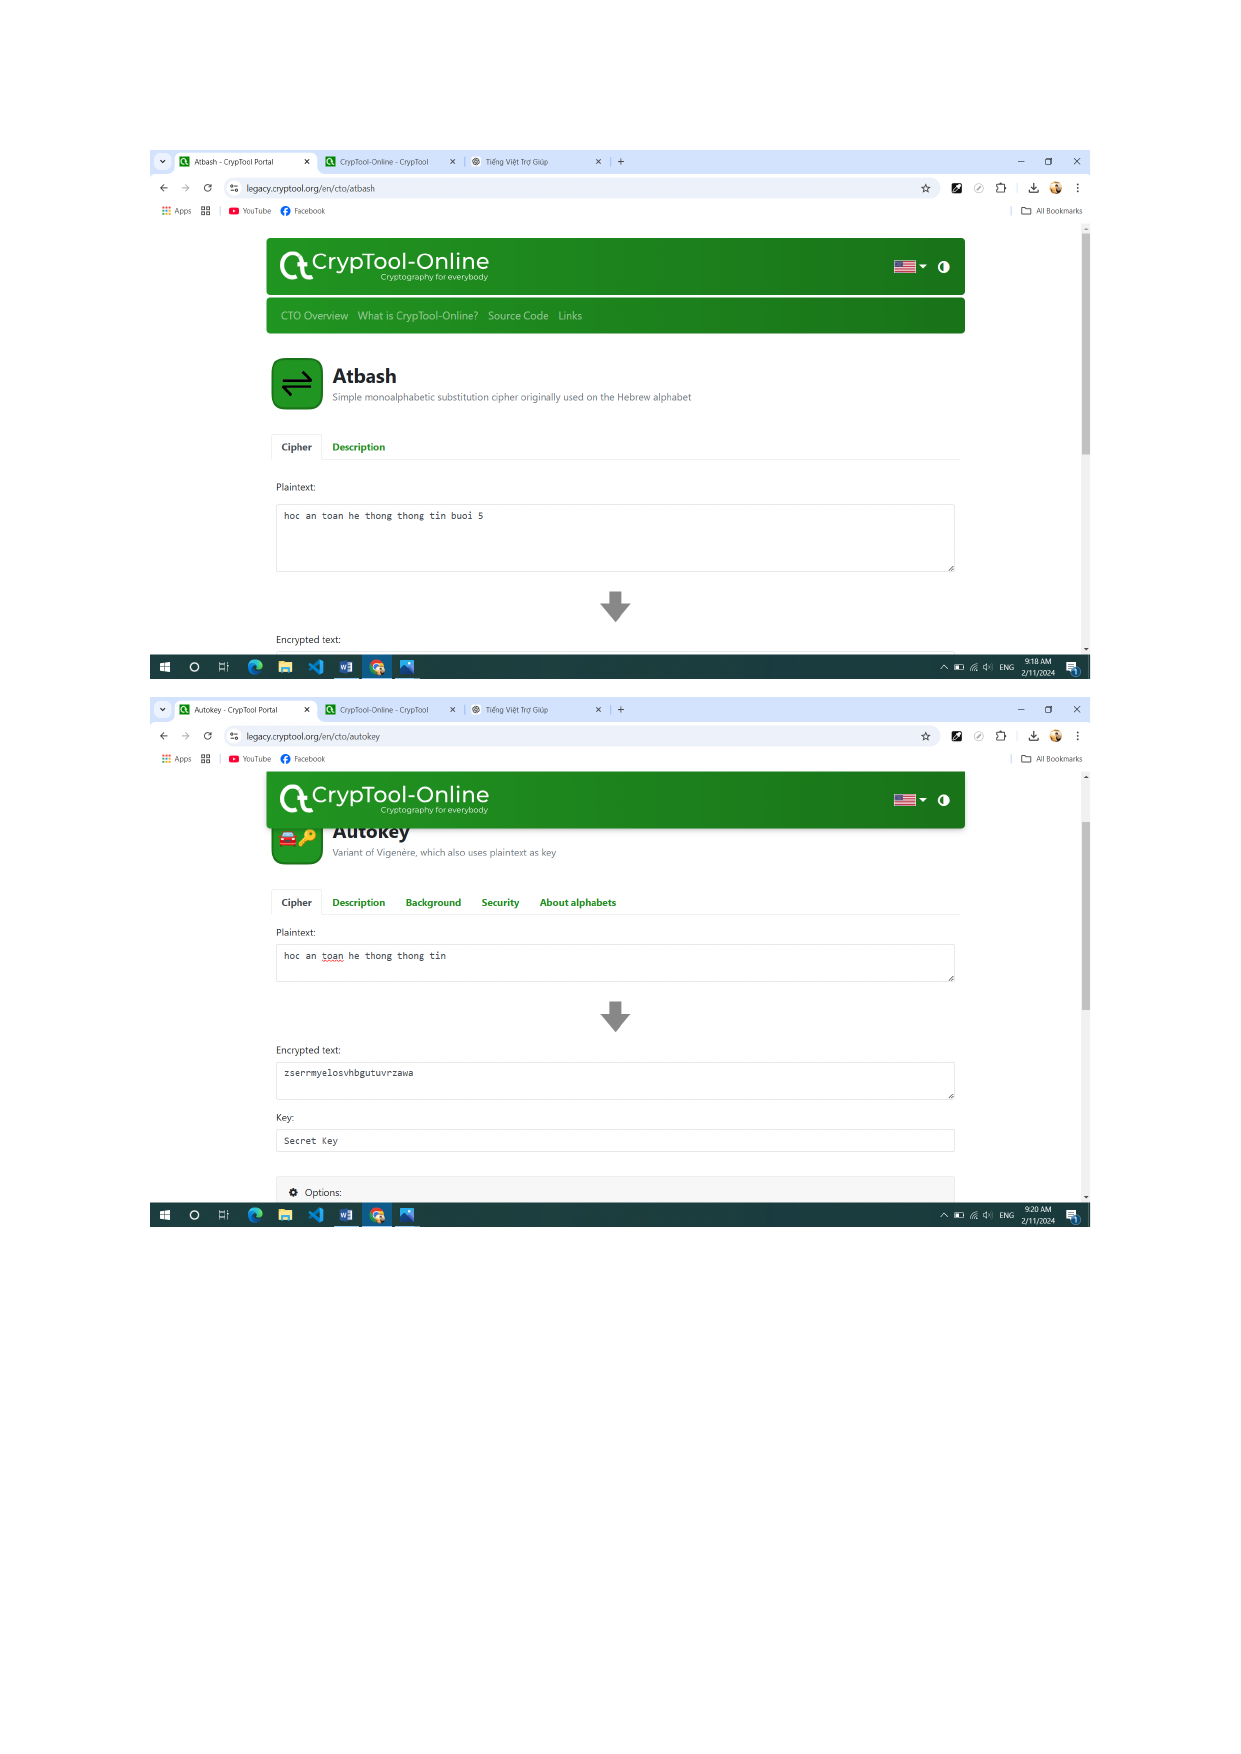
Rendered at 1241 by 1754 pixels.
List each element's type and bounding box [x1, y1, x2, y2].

picture [150, 150, 1091, 679]
picture [150, 697, 1091, 1227]
